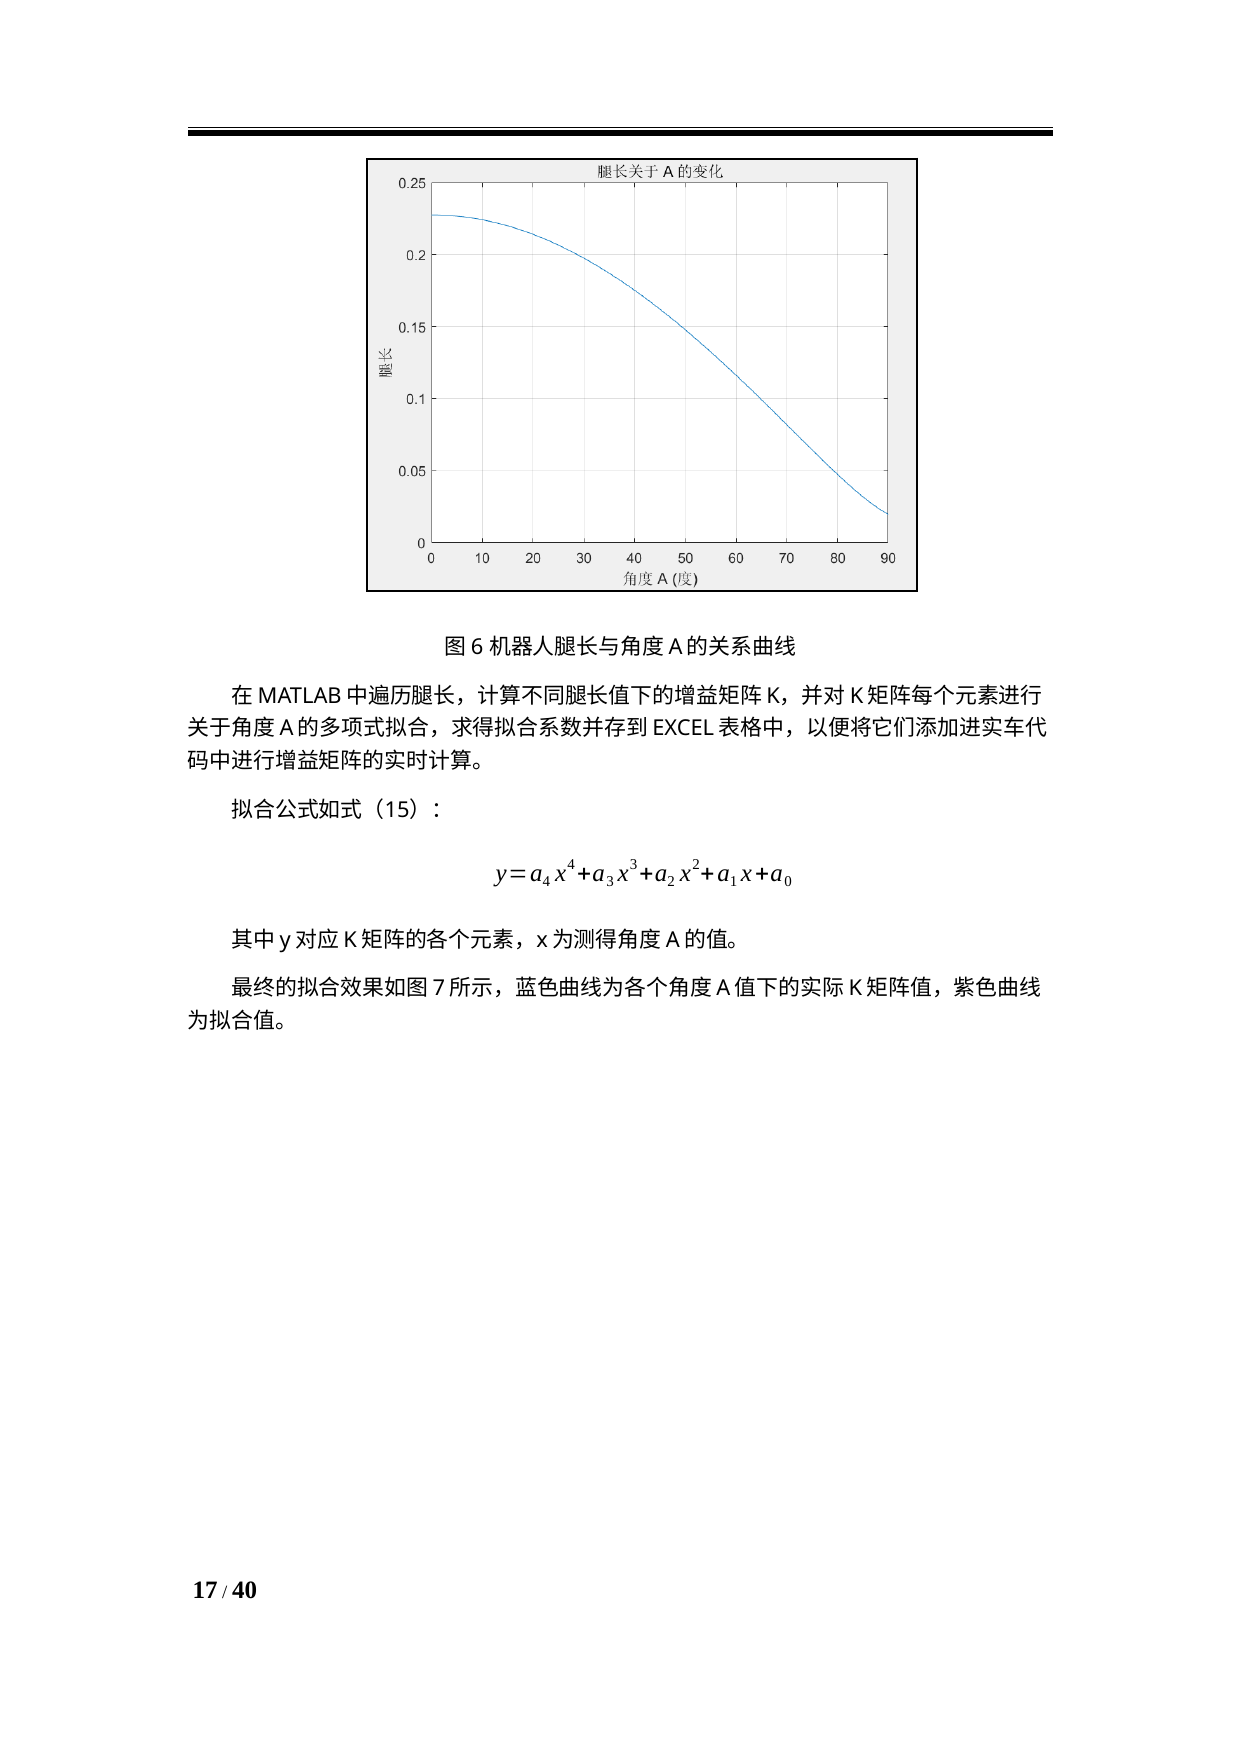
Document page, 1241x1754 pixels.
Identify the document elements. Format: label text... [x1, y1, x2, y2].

text 拟合公式如式（15）： [187, 791, 1053, 824]
text 其中y对应K矩阵的各个元素，x为测得角度A的值。 [187, 921, 1053, 954]
text 在MATLAB中遍历腿长，计算不同腿长值下的增益矩阵K，并对K矩阵每个元素进行关于角度A的多项式拟合，求得拟合系数并存到EXCEL表格中，以便将它们添加进实车代码中进行增益矩阵的实时计算。 [187, 678, 1053, 775]
picture [368, 160, 916, 590]
text 图6 机器人腿长与角度A的关系曲线 [187, 629, 1053, 661]
text 最终的拟合效果如图7所示，蓝色曲线为各个角度A值下的实际K矩阵值，紫色曲线为拟合值。 [187, 970, 1053, 1035]
